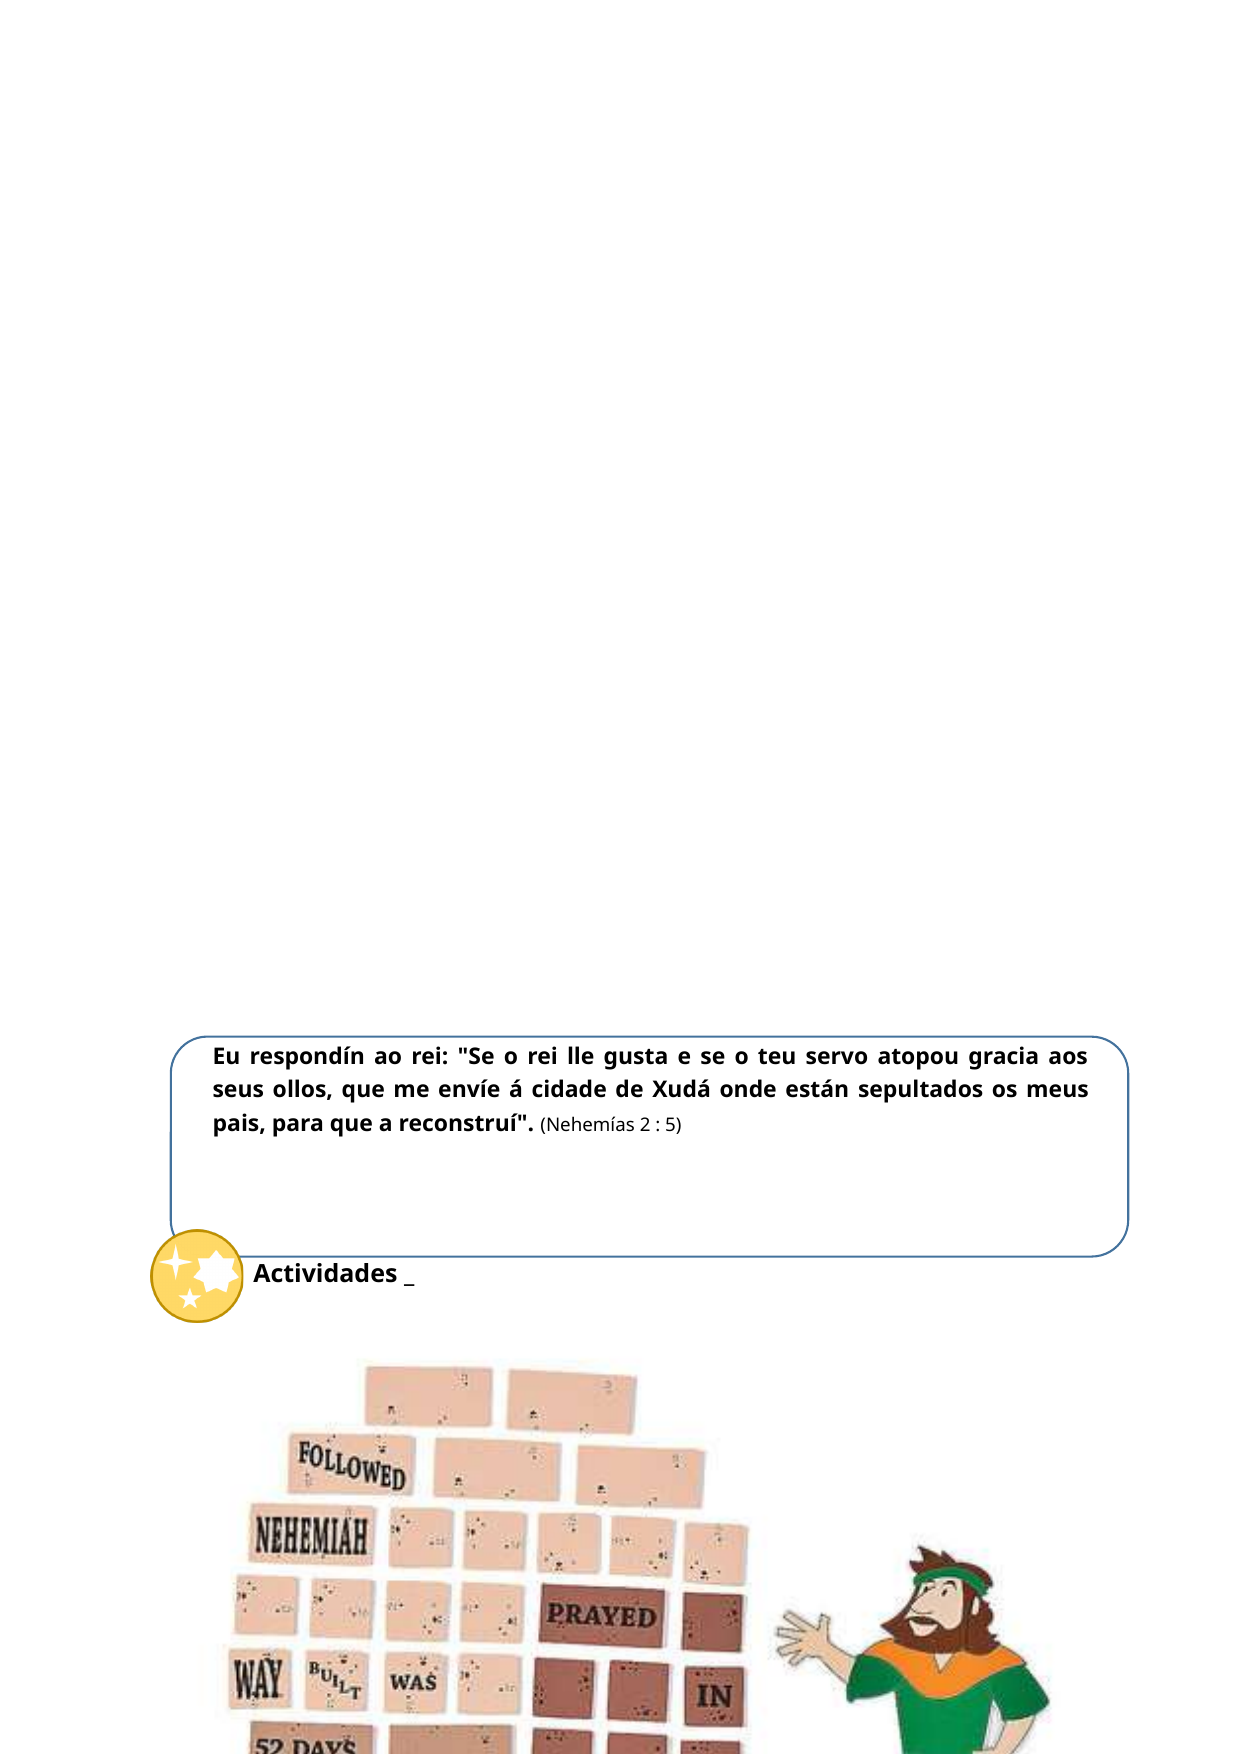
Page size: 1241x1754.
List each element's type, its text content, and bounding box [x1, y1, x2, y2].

text Actividades _ [244, 1258, 1090, 1289]
text Eu respondín ao rei: "Se o rei lle gusta e se o teu servo atopou gracia aos seus ollos, que me envíe á cidade de Xudá onde están sepultados os meus pais, para que a reconstruí". (Nehemías 2 : 5) [212, 1040, 1090, 1138]
picture [155, 1347, 1091, 1754]
picture [150, 1229, 244, 1323]
